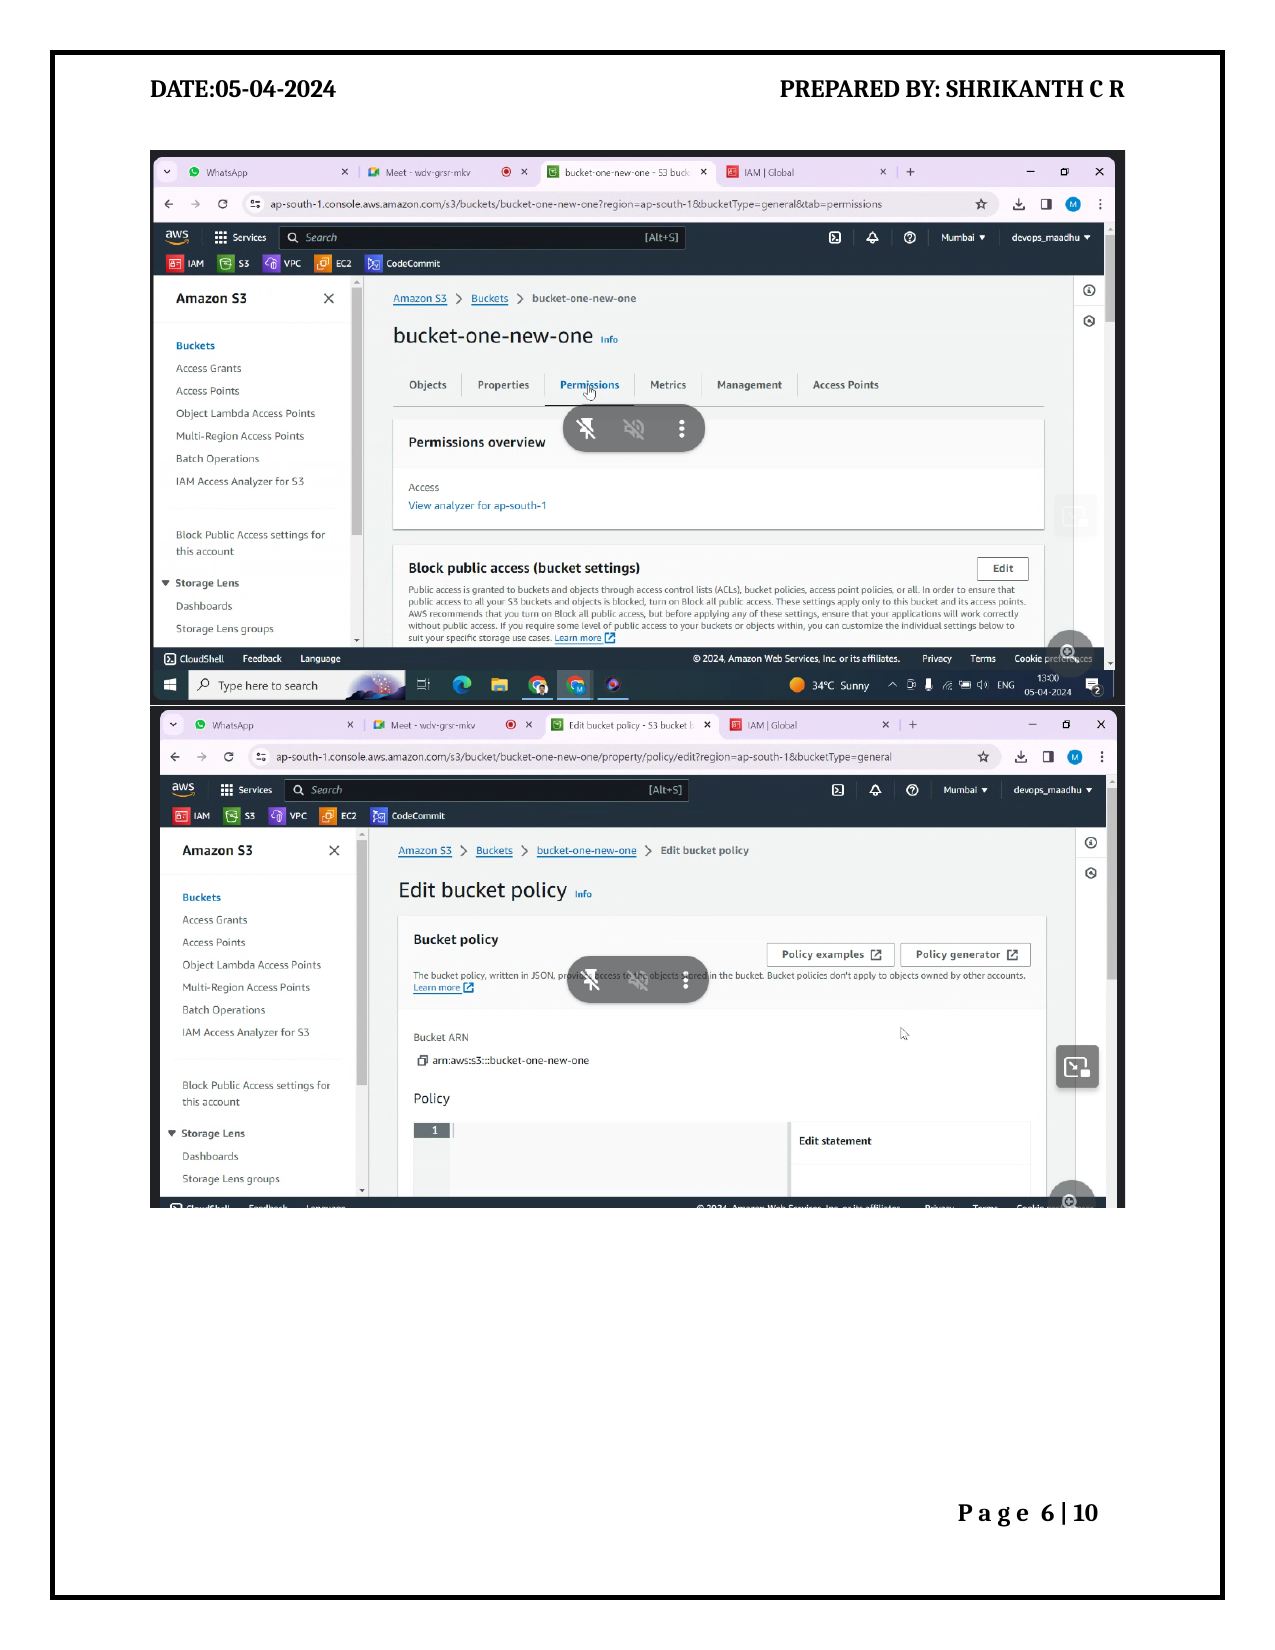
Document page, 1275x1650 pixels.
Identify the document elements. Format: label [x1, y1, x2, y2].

picture [150, 706, 1125, 1208]
picture [150, 150, 1125, 705]
